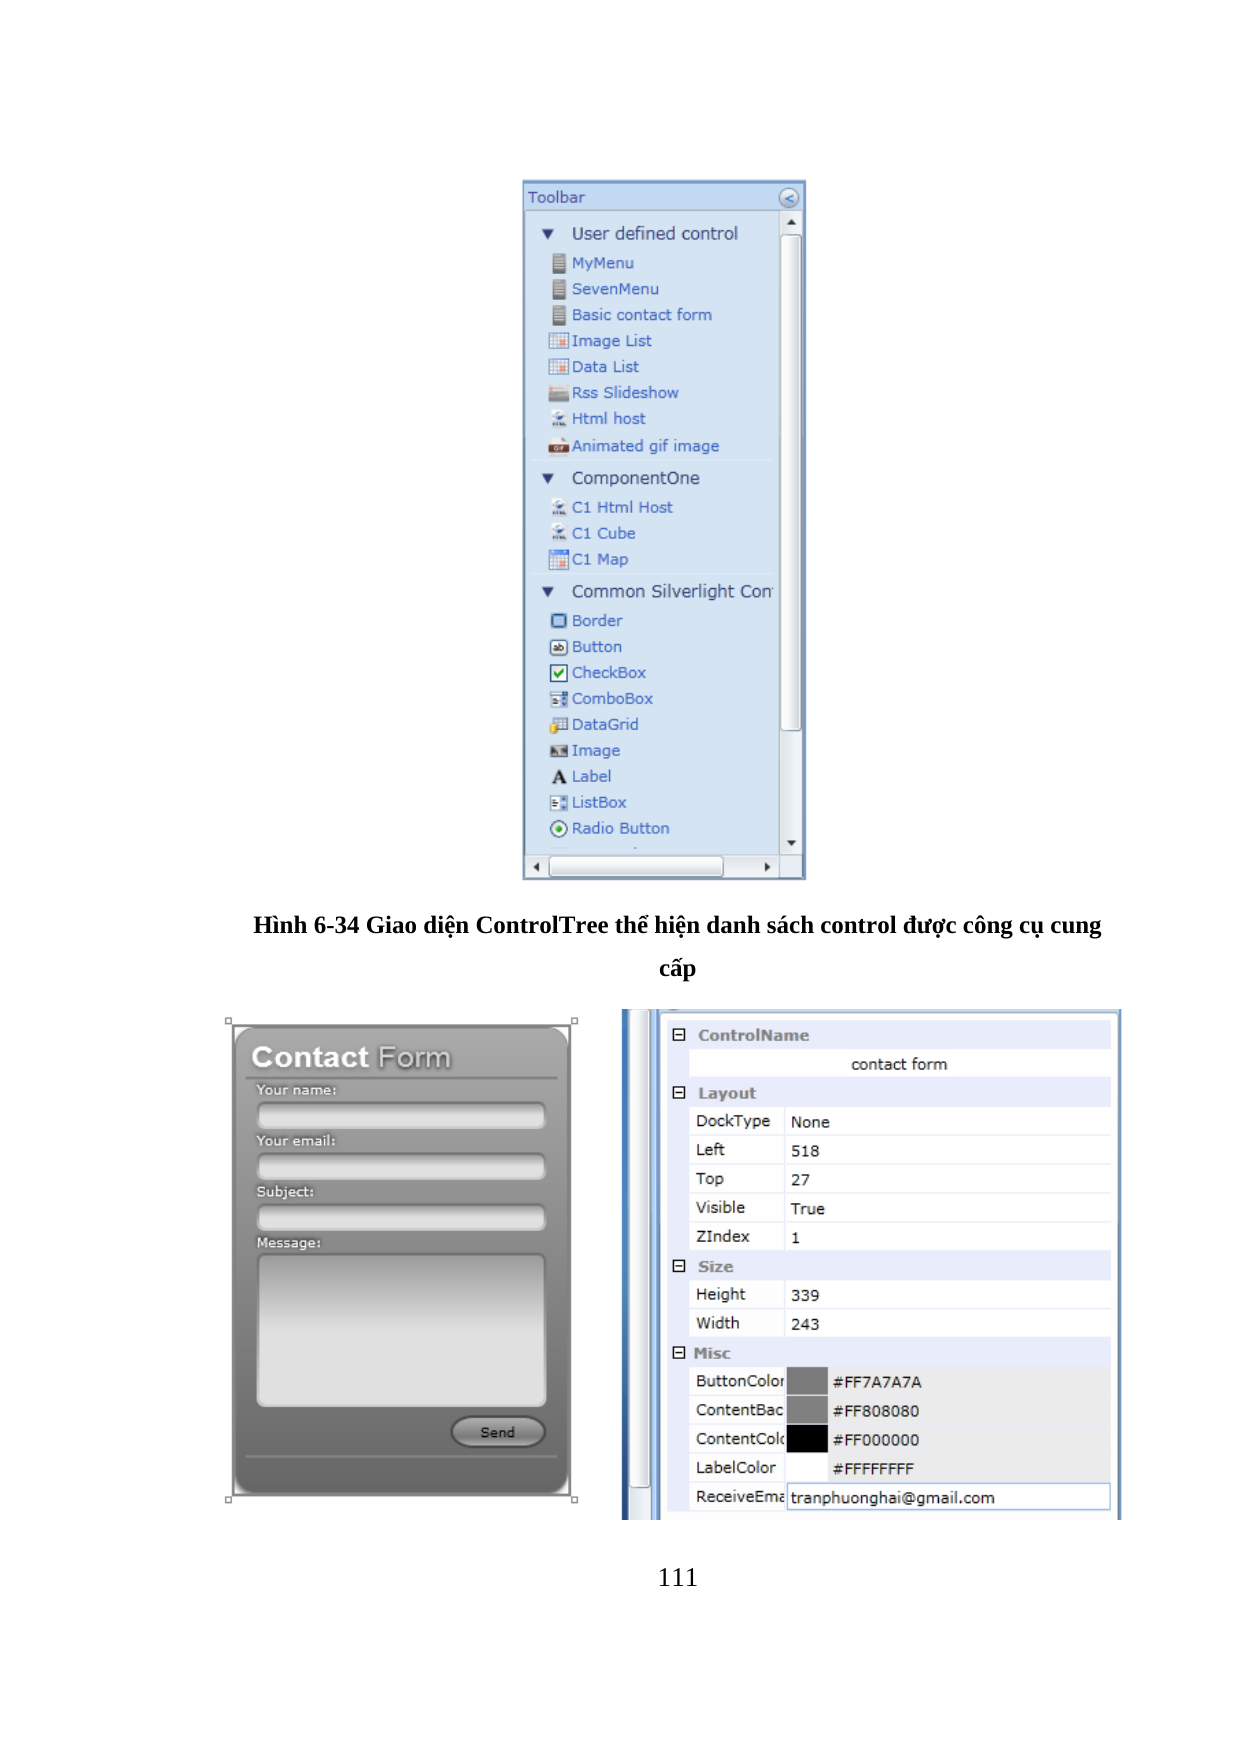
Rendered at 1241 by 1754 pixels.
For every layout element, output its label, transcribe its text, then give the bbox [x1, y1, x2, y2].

picture [206, 1009, 1122, 1520]
picture [520, 177, 808, 883]
